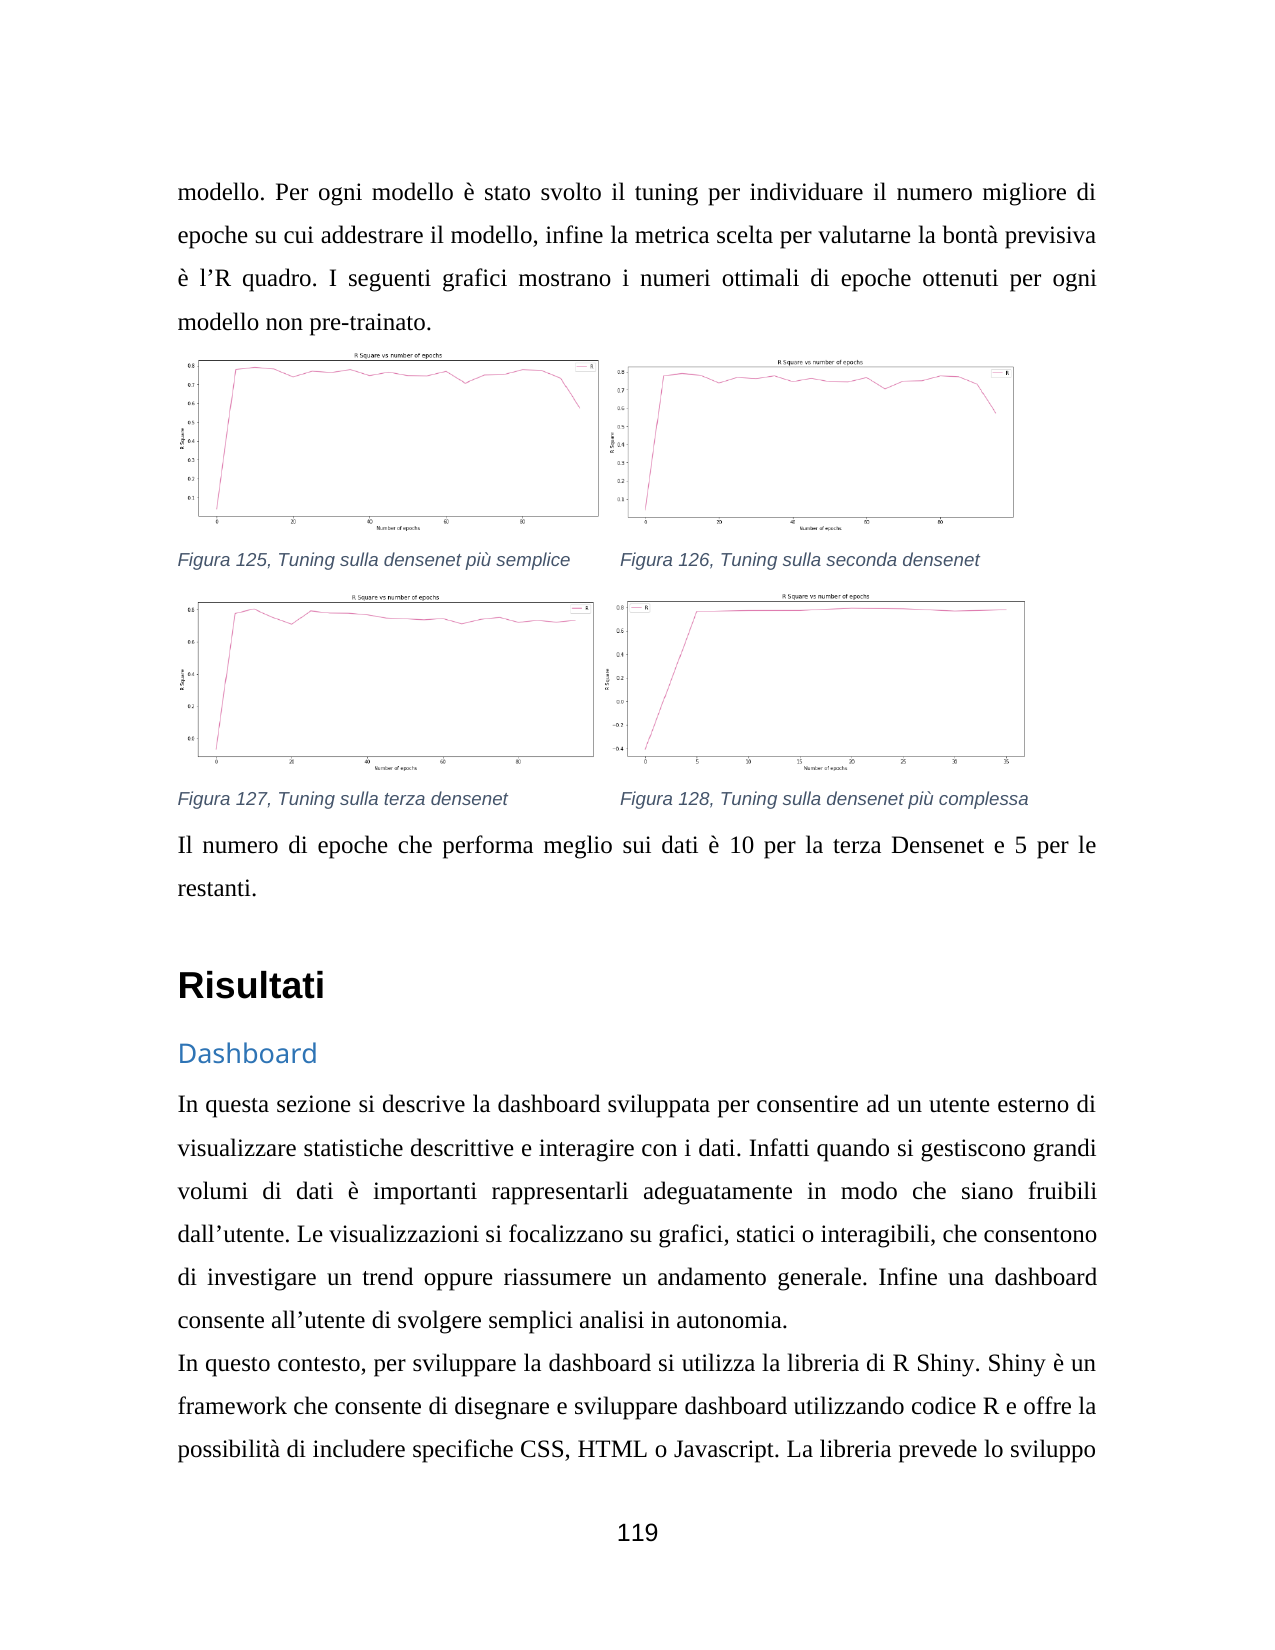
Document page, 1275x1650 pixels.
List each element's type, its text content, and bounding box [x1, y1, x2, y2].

subtitle Dashboard [177, 1034, 1098, 1071]
text In questa sezione si descrive la dashboard sviluppata per consentire ad un utente esterno di visualizzare statistiche descrittive e interagire con i dati. Infatti quando si gestiscono grandi volumi di dati è importanti rappresentarli adeguatamente in modo che siano fruibili dall’utente. Le visualizzazioni si focalizzano su grafici, statici o interagibili, che consentono di investigare un trend oppure riassumere un andamento generale. Infine una dashboard consente all’utente di svolgere semplici analisi in autonomia. [177, 1089, 1098, 1334]
picture [177, 349, 601, 534]
text Figura 127, Tuning sulla terza densenet Figura 128, Tuning sulla densenet più complessa [177, 788, 1098, 809]
picture [602, 590, 1027, 774]
picture [177, 591, 596, 774]
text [177, 177, 1098, 335]
text Figura 125, Tuning sulla densenet più semplice Figura 126, Tuning sulla seconda densenet [177, 548, 1098, 570]
picture [607, 356, 1015, 534]
subtitle Risultati [177, 963, 1098, 1006]
text Il numero di epoche che performa meglio sui dati è 10 per la terza Densenet e 5 per le restanti. [177, 830, 1098, 902]
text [177, 1348, 1098, 1463]
